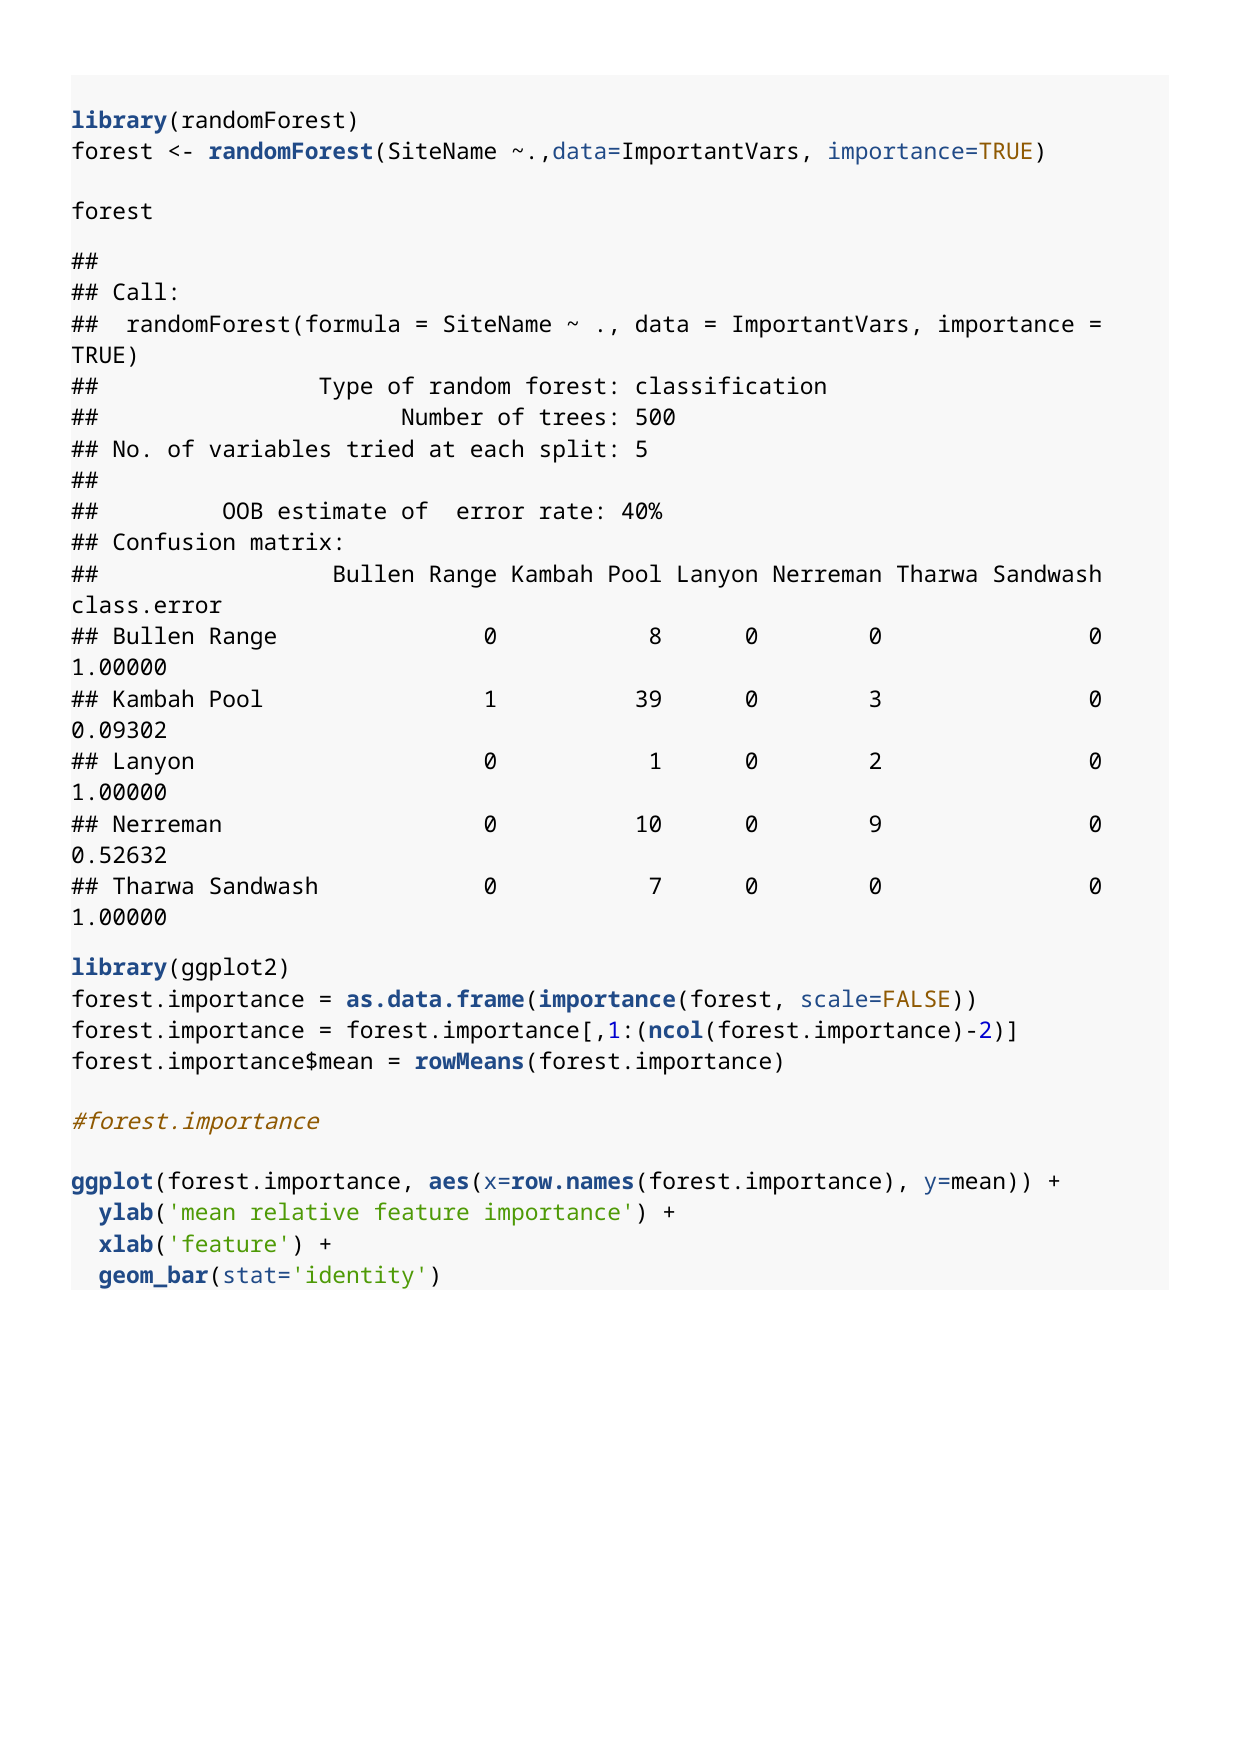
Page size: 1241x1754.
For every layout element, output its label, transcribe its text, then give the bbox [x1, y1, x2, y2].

text library(ggplot2) forest.importance = as.data.frame(importance(forest, scale=FALSE)) forest.importance = forest.importance[,1:(ncol(forest.importance)-2)] forest.importance$mean = rowMeans(forest.importance) #forest.importance ggplot(forest.importance, aes(x=row.names(forest.importance), y=mean)) + ylab('mean relative feature importance') + xlab('feature') + geom_bar(stat='identity') [71, 951, 1169, 1290]
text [71, 75, 1169, 226]
text ## ## Call: ## randomForest(formula = SiteName ~ ., data = ImportantVars, importance = TRUE) ## Type of random forest: classification ## Number of trees: 500 ## No. of variables tried at each split: 5 ## ## OOB estimate of error rate: 40% ## Confusion matrix: ## Bullen Range Kambah Pool Lanyon Nerreman Tharwa Sandwash class.error ## Bullen Range 0 8 0 0 0 1.00000 ## Kambah Pool 1 39 0 3 0 0.09302 ## Lanyon 0 1 0 2 0 1.00000 ## Nerreman 0 10 0 9 0 0.52632 ## Tharwa Sandwash 0 7 0 0 0 1.00000 [71, 245, 1169, 932]
